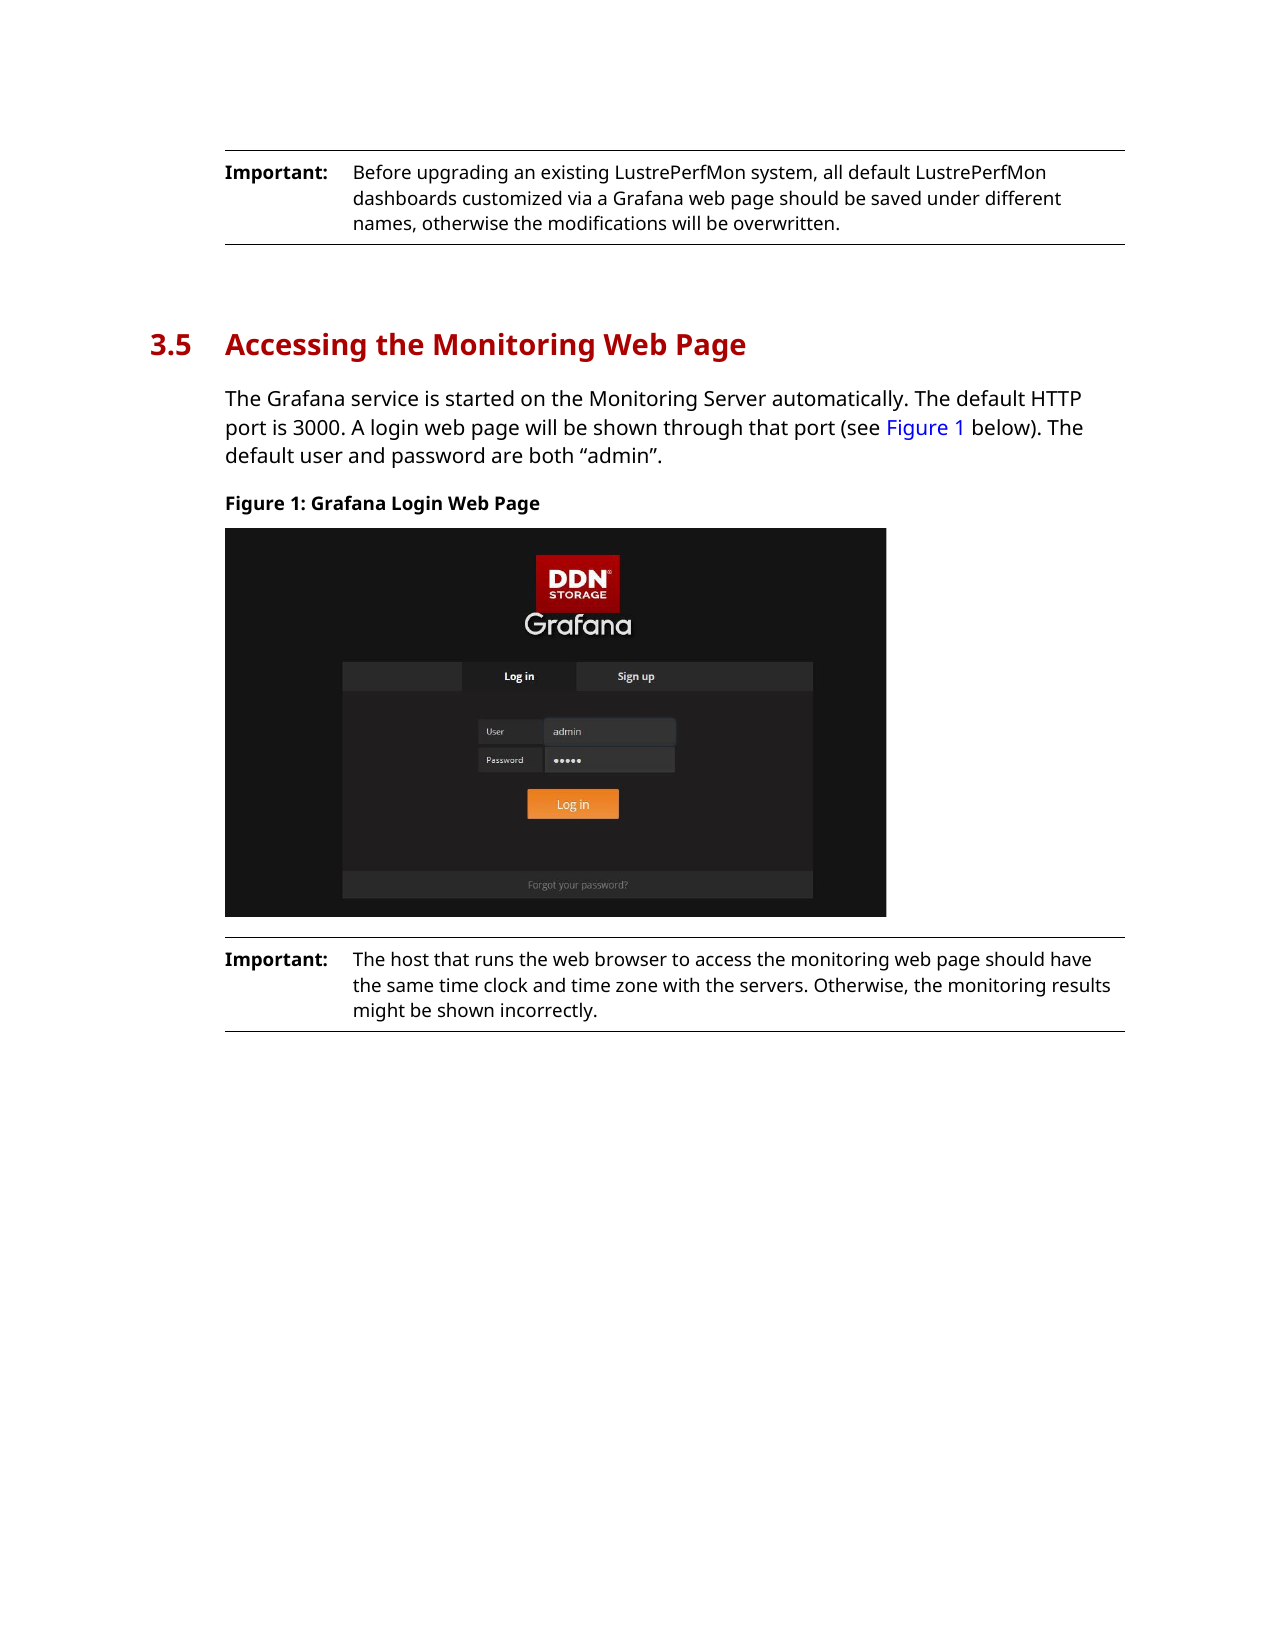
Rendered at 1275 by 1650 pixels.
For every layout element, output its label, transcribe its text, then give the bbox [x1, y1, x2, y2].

subtitle Accessing the Monitoring Web Page [150, 324, 1125, 363]
text The Grafana service is started on the Monitoring Server automatically. The default HTTP port is 3000. A login web page will be shown through that port (see Figure 1 below). The default user and password are both “admin”. [225, 384, 1125, 469]
picture [225, 528, 887, 917]
text Important: Before upgrading an existing LustrePerfMon system, all default LustrePerfMon dashboards customized via a Grafana web page should be saved under different names, otherwise the modifications will be overwritten. [225, 151, 1125, 244]
text Figure 1: Grafana Login Web Page [225, 490, 1125, 516]
text Important: The host that runs the web browser to access the monitoring web page should have the same time clock and time zone with the servers. Otherwise, the monitoring results might be shown incorrectly. [225, 938, 1125, 1031]
